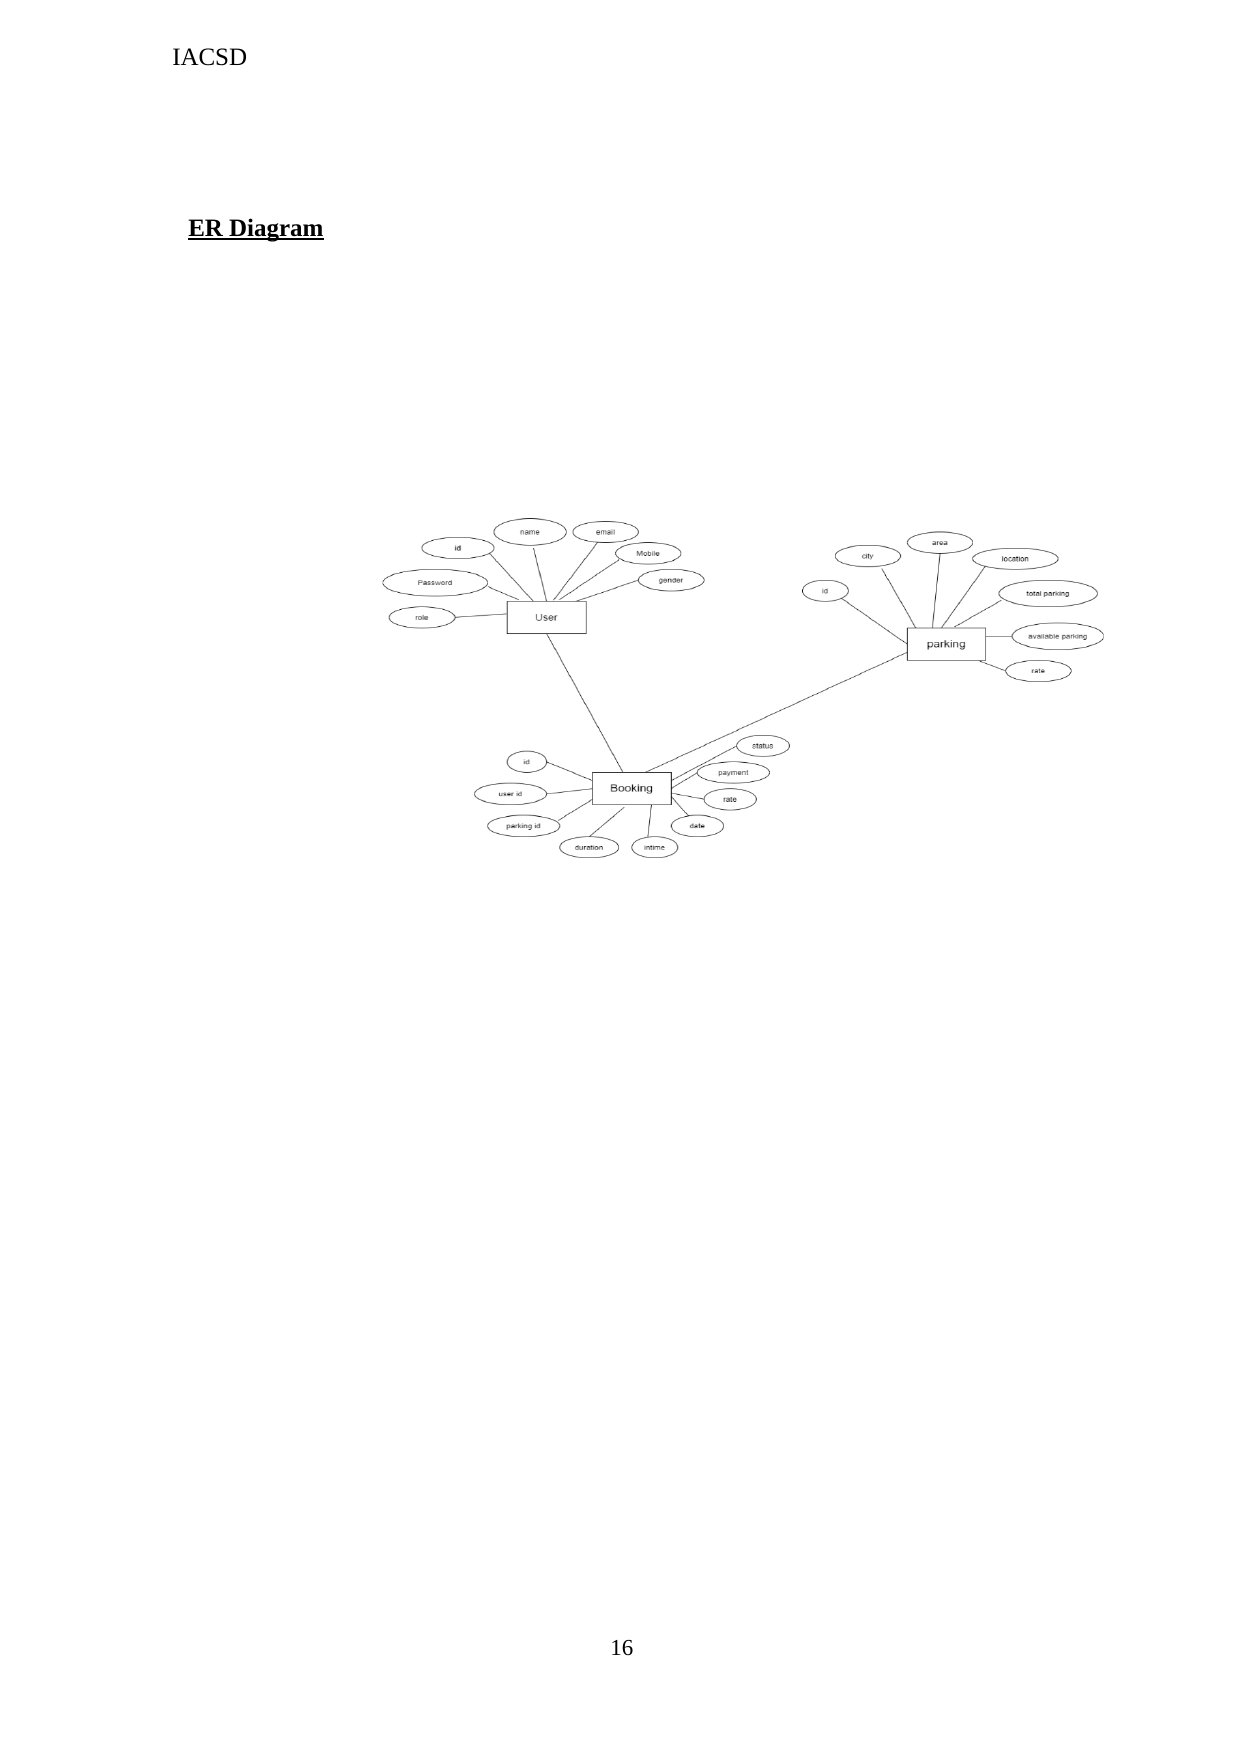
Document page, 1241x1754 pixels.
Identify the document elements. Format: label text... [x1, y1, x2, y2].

subtitle ER Diagram [188, 213, 327, 241]
picture [382, 518, 1104, 858]
